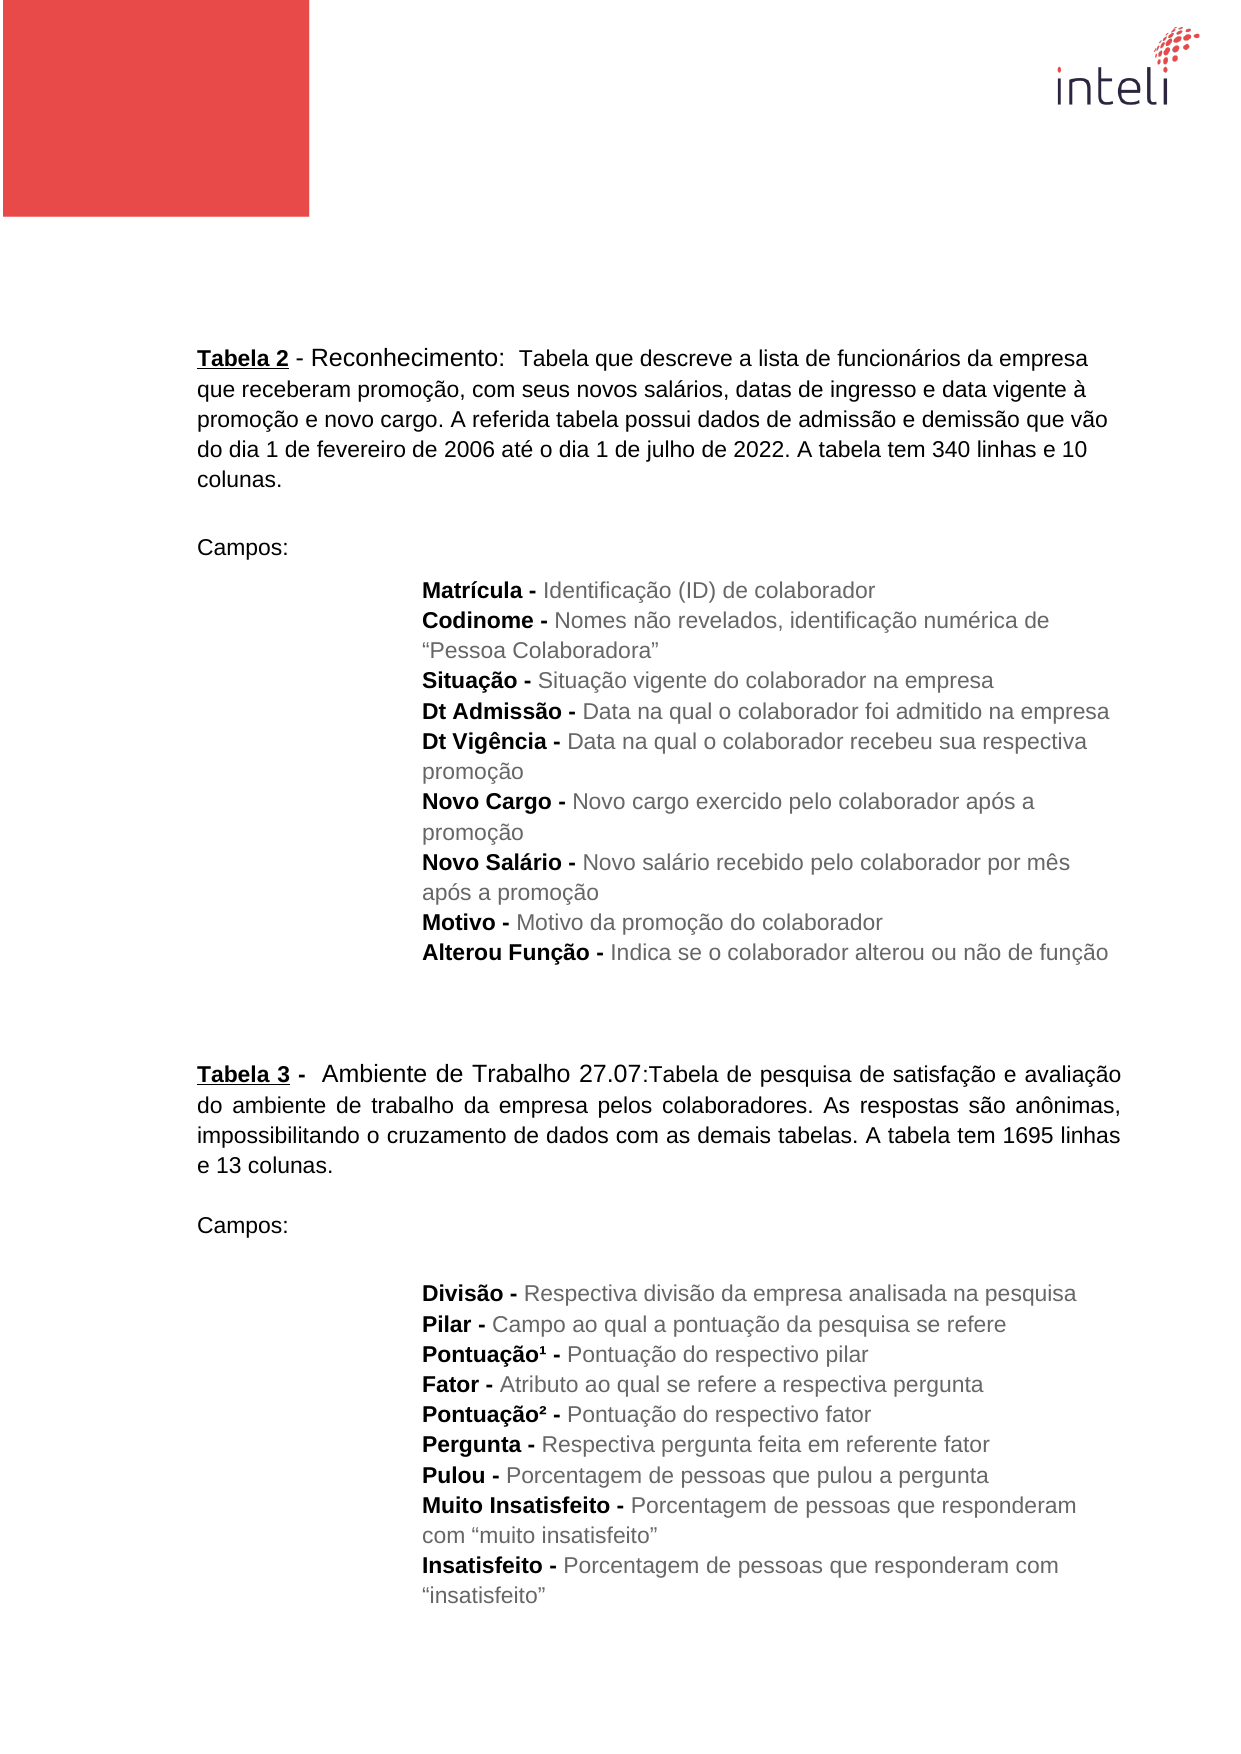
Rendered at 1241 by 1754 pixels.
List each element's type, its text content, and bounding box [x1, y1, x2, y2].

picture [1057, 27, 1200, 105]
text Matrícula - Identificação (ID) de colaborador [422, 577, 1122, 603]
text Pontuação¹ - Pontuação do respectivo pilar [422, 1341, 1122, 1367]
text Pilar - Campo ao qual a pontuação da pesquisa se refere [422, 1311, 1122, 1337]
text Alterou Função - Indica se o colaborador alterou ou não de função [422, 939, 1122, 966]
text Pulou - Porcentagem de pessoas que pulou a pergunta [422, 1462, 1122, 1488]
text Pergunta - Respectiva pergunta feita em referente fator [422, 1431, 1122, 1458]
text Dt Admissão - Data na qual o colaborador foi admitido na empresa [422, 698, 1122, 724]
text Situação - Situação vigente do colaborador na empresa [422, 667, 1122, 694]
text Fator - Atributo ao qual se refere a respectiva pergunta [422, 1371, 1122, 1397]
text Pontuação² - Pontuação do respectivo fator [422, 1401, 1122, 1427]
text Novo Salário - Novo salário recebido pelo colaborador por mês após a promoção [422, 849, 1122, 905]
subtitle Campos: [197, 534, 1122, 561]
text Motivo - Motivo da promoção do colaborador [422, 909, 1122, 936]
text Divisão - Respectiva divisão da empresa analisada na pesquisa [422, 1280, 1122, 1307]
text Novo Cargo - Novo cargo exercido pelo colaborador após a promoção [422, 788, 1122, 845]
subtitle Tabela 3 - Ambiente de Trabalho 27.07:Tabela de pesquisa de satisfação e avaliação do ambiente de trabalho da empresa pelos colaboradores. As respostas são anônimas, impossibilitando o cruzamento de dados com as demais tabelas. A tabela tem 1695 linhas e 13 colunas. [197, 1059, 1122, 1178]
subtitle Campos: [197, 1212, 1122, 1238]
text Dt Vigência - Data na qual o colaborador recebeu sua respectiva promoção [422, 728, 1122, 784]
text Muito Insatisfeito - Porcentagem de pessoas que responderam com “muito insatisfeito” [422, 1492, 1122, 1548]
text Insatisfeito - Porcentagem de pessoas que responderam com “insatisfeito” [422, 1552, 1122, 1609]
text Codinome - Nomes não revelados, identificação numérica de “Pessoa Colaboradora” [422, 607, 1122, 664]
picture [3, 0, 310, 217]
subtitle Tabela 2 - Reconhecimento: Tabela que descreve a lista de funcionários da empresa que receberam promoção, com seus novos salários, datas de ingresso e data vigente à promoção e novo cargo. A referida tabela possui dados de admissão e demissão que vão do dia 1 de fevereiro de 2006 até o dia 1 de julho de 2022. A tabela tem 340 linhas e 10 colunas. [197, 343, 1122, 493]
